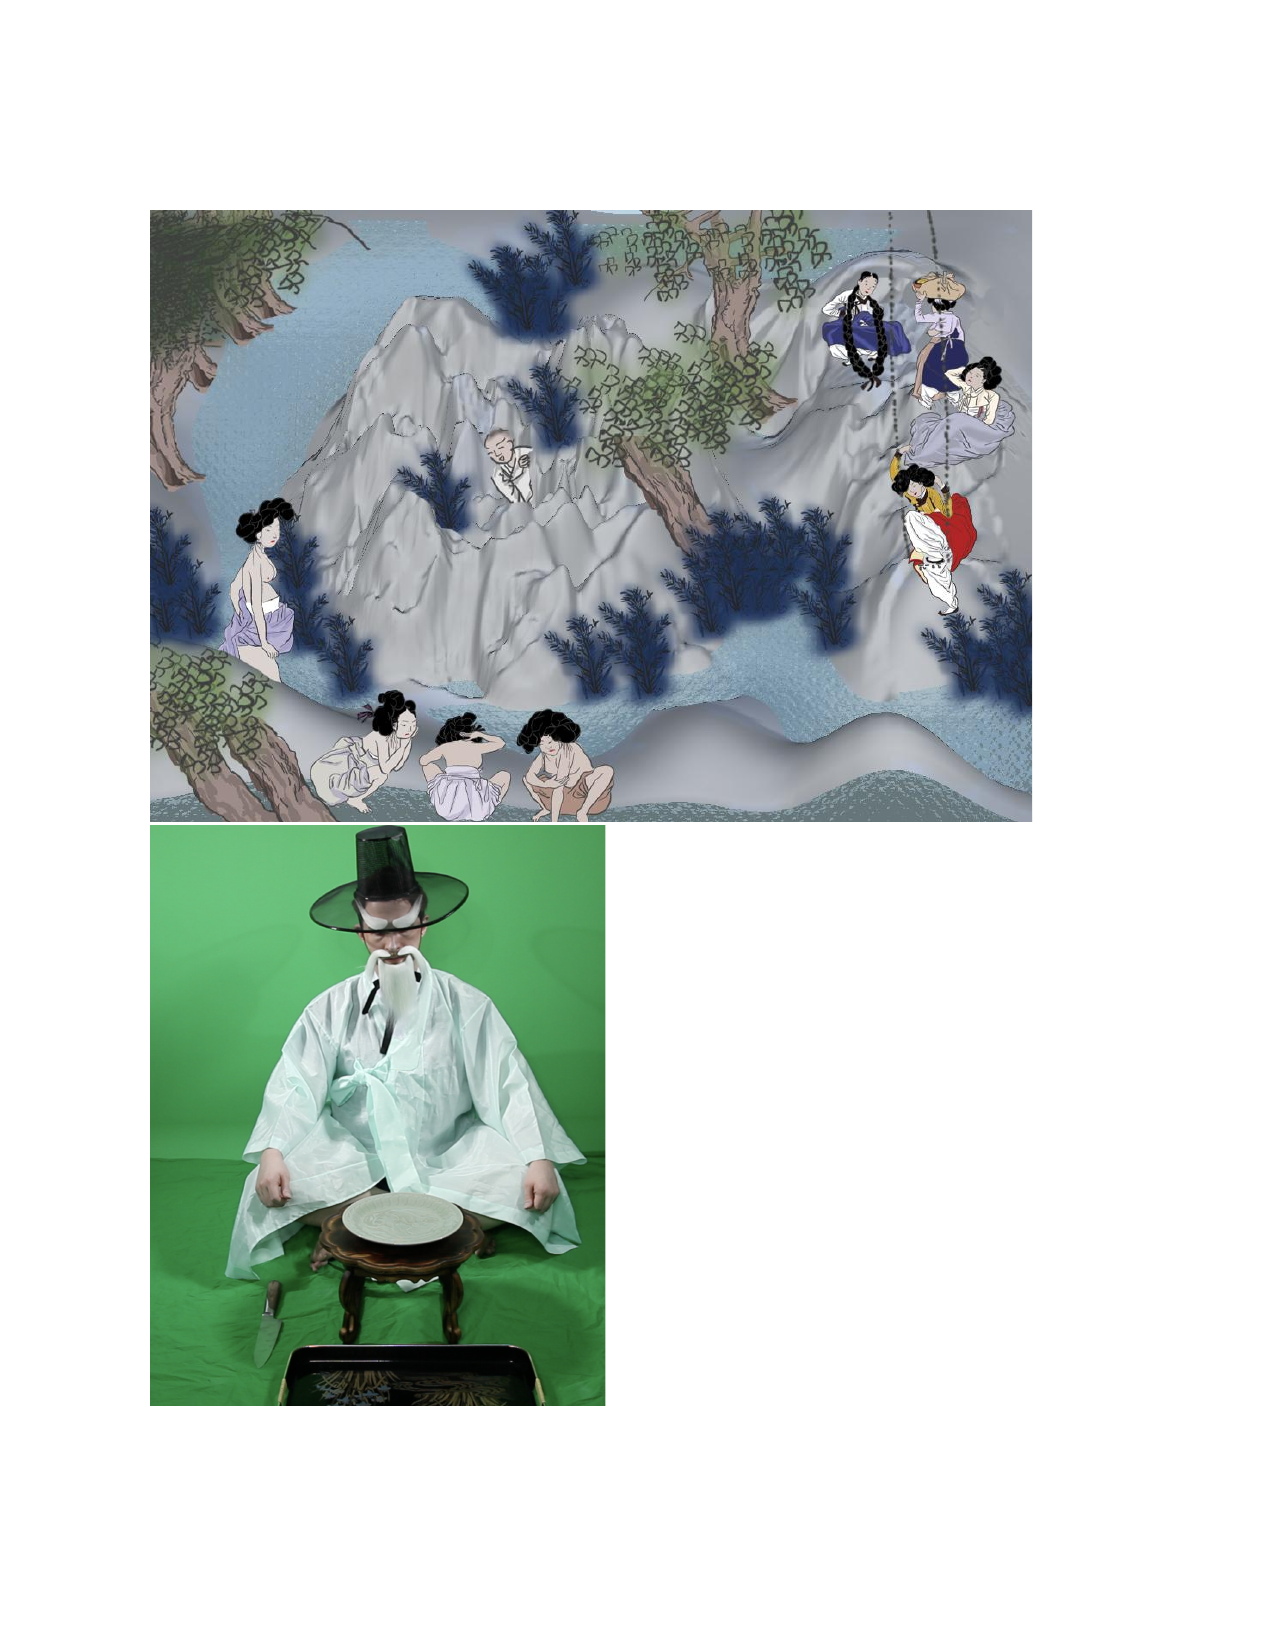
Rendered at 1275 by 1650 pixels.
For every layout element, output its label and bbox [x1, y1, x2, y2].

picture [150, 825, 606, 1406]
picture [150, 210, 1033, 822]
